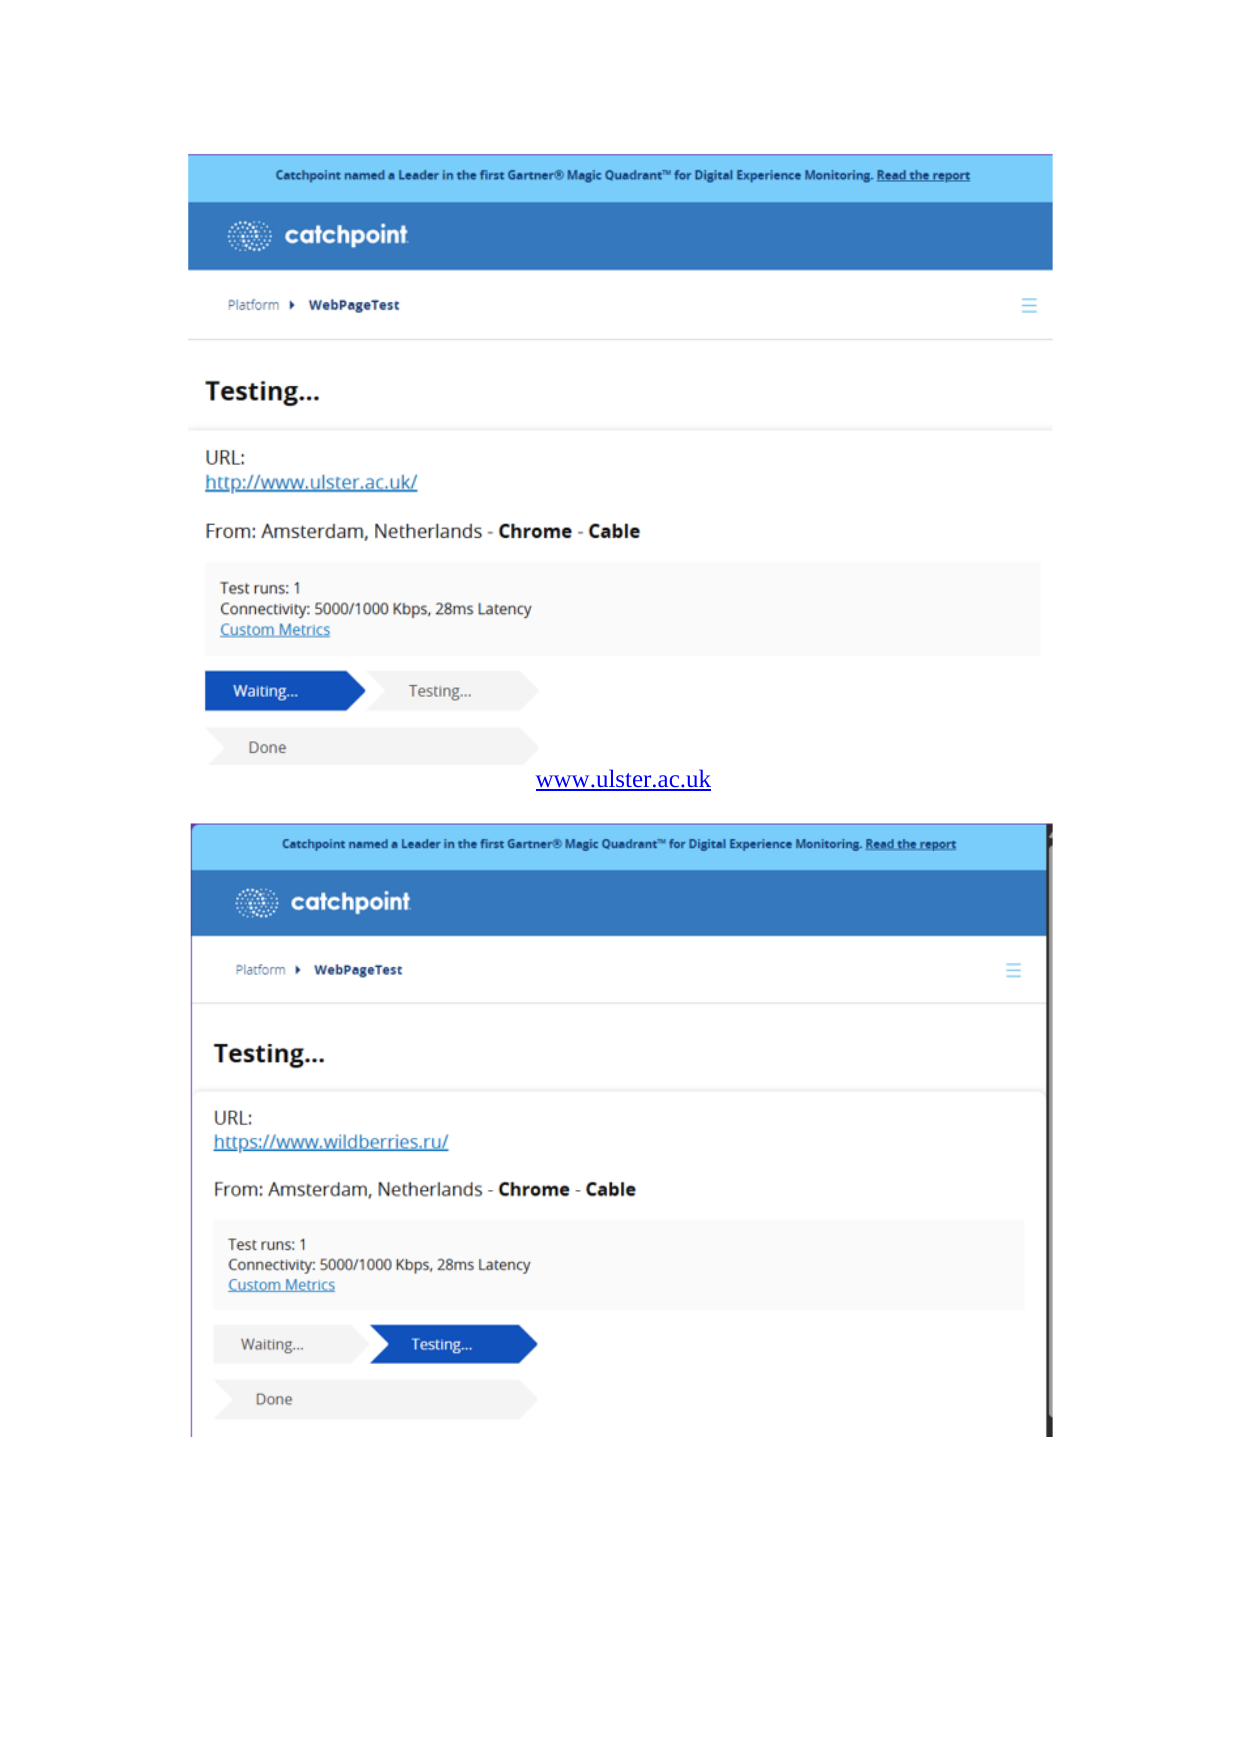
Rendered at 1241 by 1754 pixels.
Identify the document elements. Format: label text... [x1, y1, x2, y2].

picture [187, 821, 1053, 1437]
picture [187, 150, 1053, 765]
text www.ulster.ac.uk [187, 765, 1053, 793]
